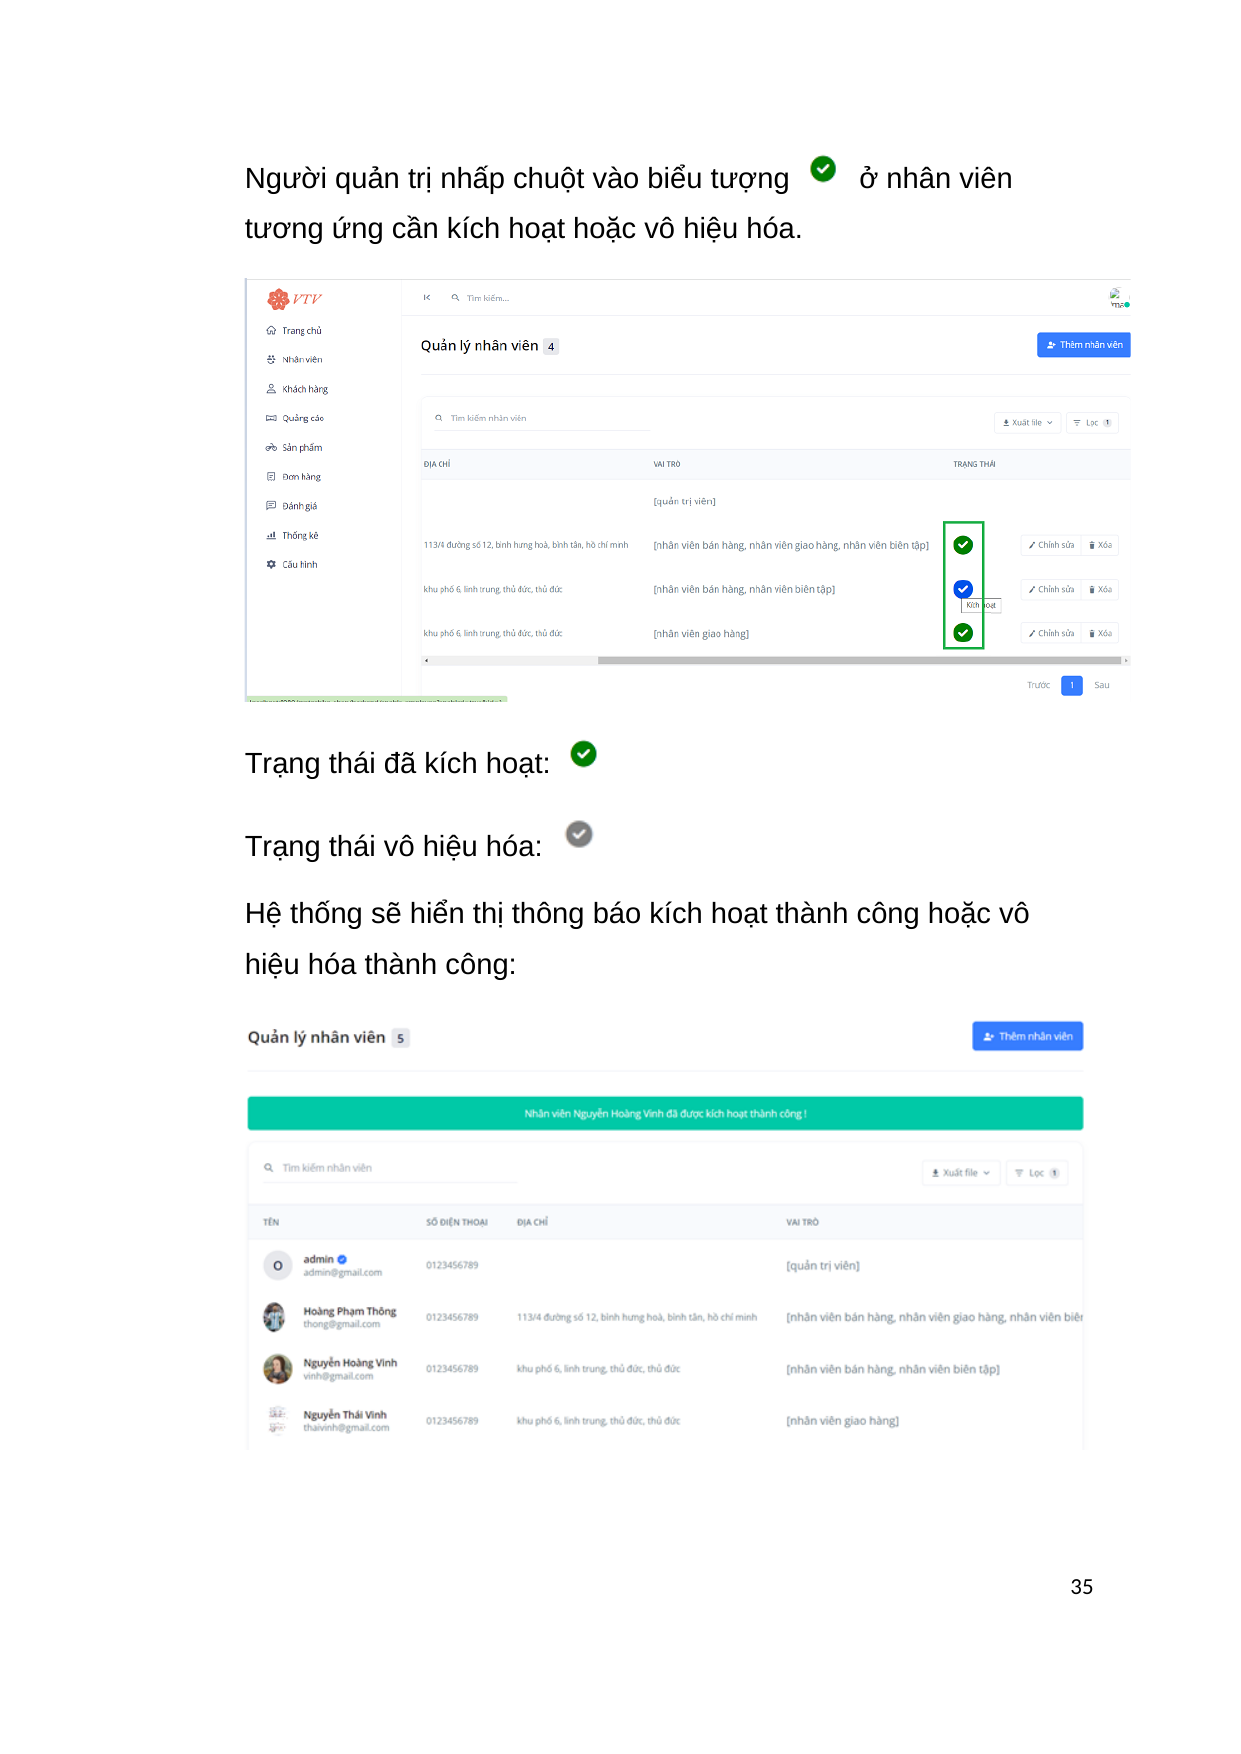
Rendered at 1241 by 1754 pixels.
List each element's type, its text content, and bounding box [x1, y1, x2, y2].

text Người quản trị nhấp chuột vào biểu tượng ở nhân viên tương ứng cần kích hoạt hoặc vô hiệu hóa. [244, 147, 1093, 245]
text Trạng thái đã kích hoạt: [244, 732, 1093, 779]
text Hệ thống sẽ hiển thị thông báo kích hoạt thành công hoặc vô hiệu hóa thành công: [244, 896, 1093, 980]
text Trạng thái vô hiệu hóa: [244, 813, 1093, 863]
picture [244, 1013, 1090, 1450]
picture [558, 731, 612, 774]
picture [558, 812, 605, 857]
picture [798, 147, 851, 189]
picture [244, 278, 1131, 702]
